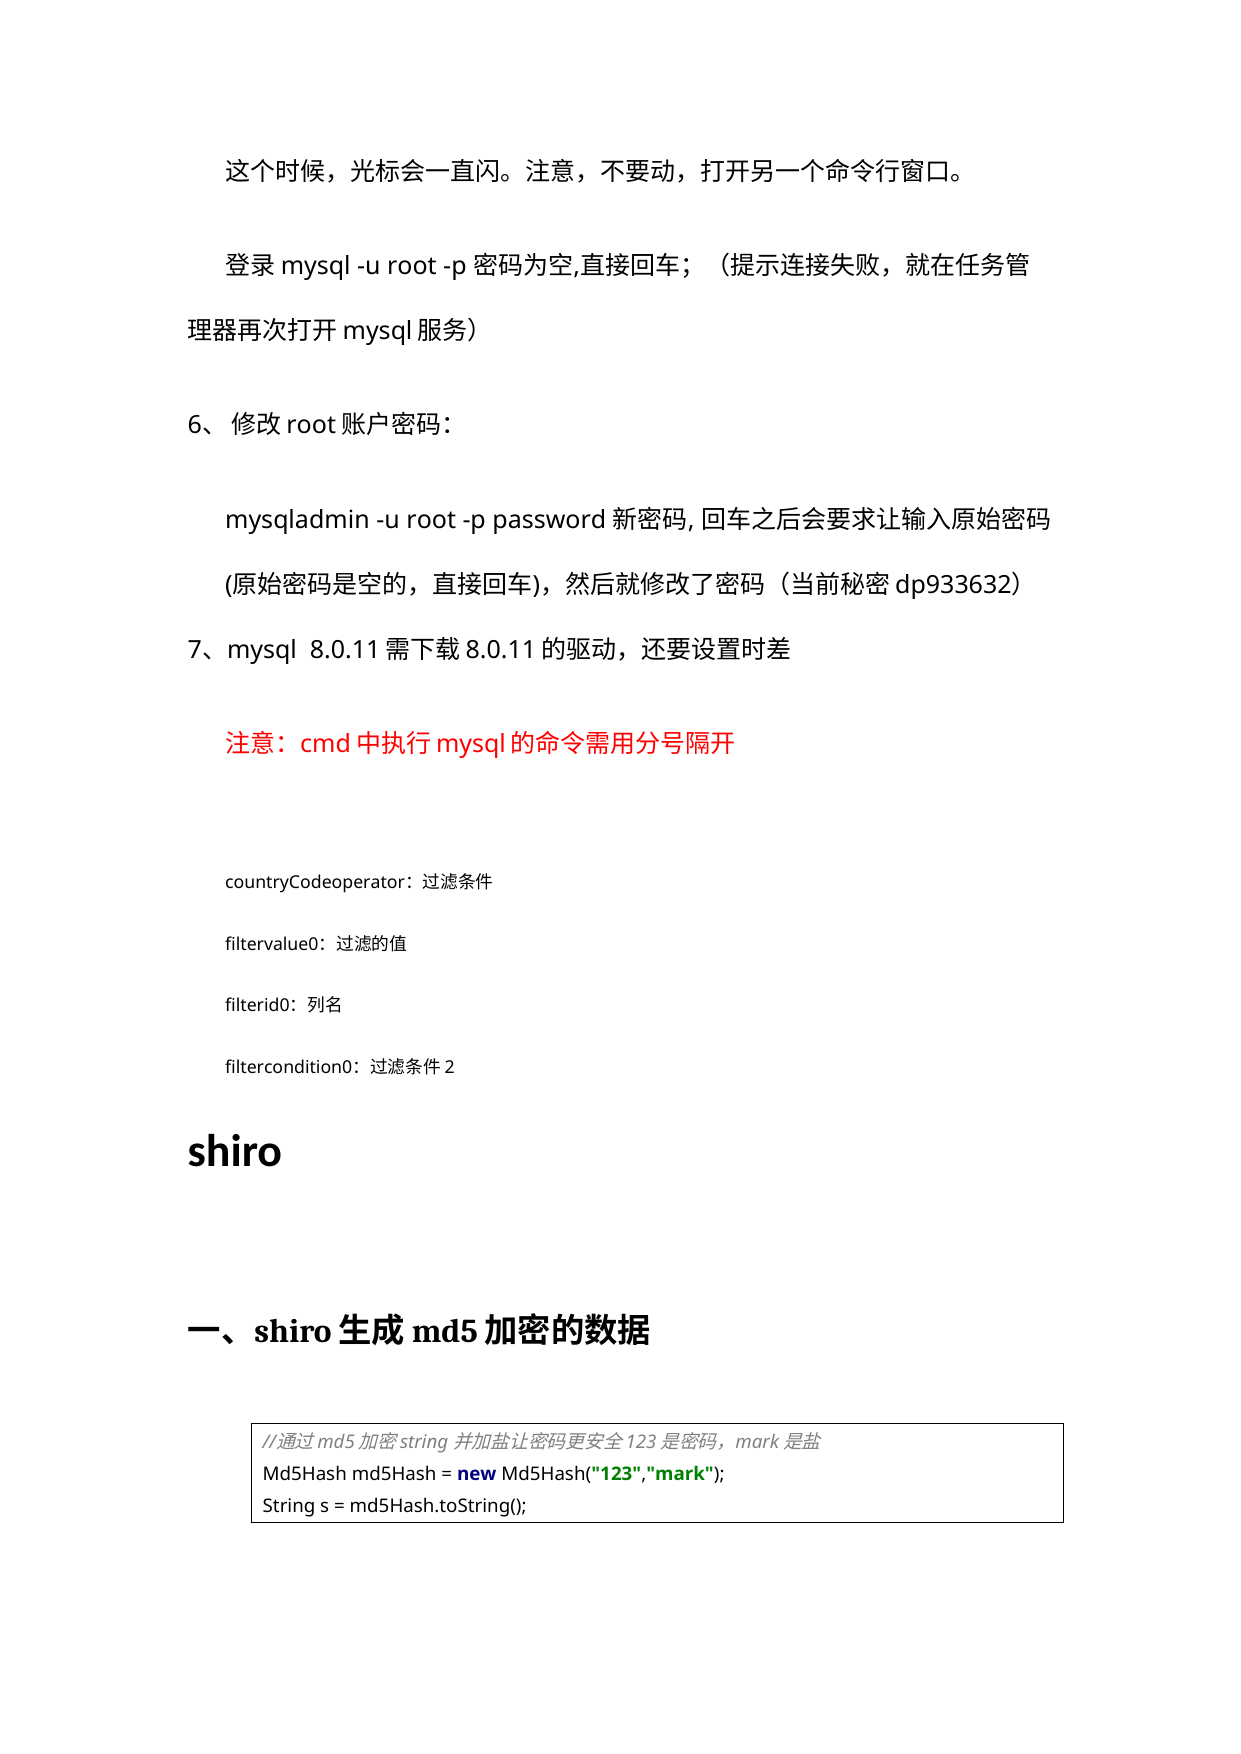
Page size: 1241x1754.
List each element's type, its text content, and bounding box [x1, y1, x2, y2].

text countryCodeoperator：过滤条件 [187, 865, 1053, 897]
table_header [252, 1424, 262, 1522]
text filterid0：列名 [187, 988, 1053, 1021]
subtitle shiro [187, 1118, 1053, 1183]
text 注意：cmd中执行mysql的命令需用分号隔开 [225, 709, 1053, 774]
text filtervalue0：过滤的值 [187, 926, 1053, 959]
text 7、mysql 8.0.11需下载8.0.11的驱动，还要设置时差 [187, 615, 1053, 680]
text 登录 mysql -u root -p 密码为空,直接回车；（提示连接失败，就在任务管理器再次打开mysql服务） [187, 231, 1053, 361]
text mysqladmin -u root -p password 新密码, 回车之后会要求让输入原始密码(原始密码是空的，直接回车)，然后就修改了密码（当前秘密dp933632） [225, 485, 1053, 615]
list 修改root账户密码： [187, 391, 1053, 456]
text filtercondition0：过滤条件2 [187, 1050, 1053, 1082]
subtitle 一、shiro生成md5加密的数据 [187, 1296, 1053, 1361]
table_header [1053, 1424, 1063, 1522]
text 这个时候，光标会一直闪。注意，不要动，打开另一个命令行窗口。 [187, 137, 1053, 202]
